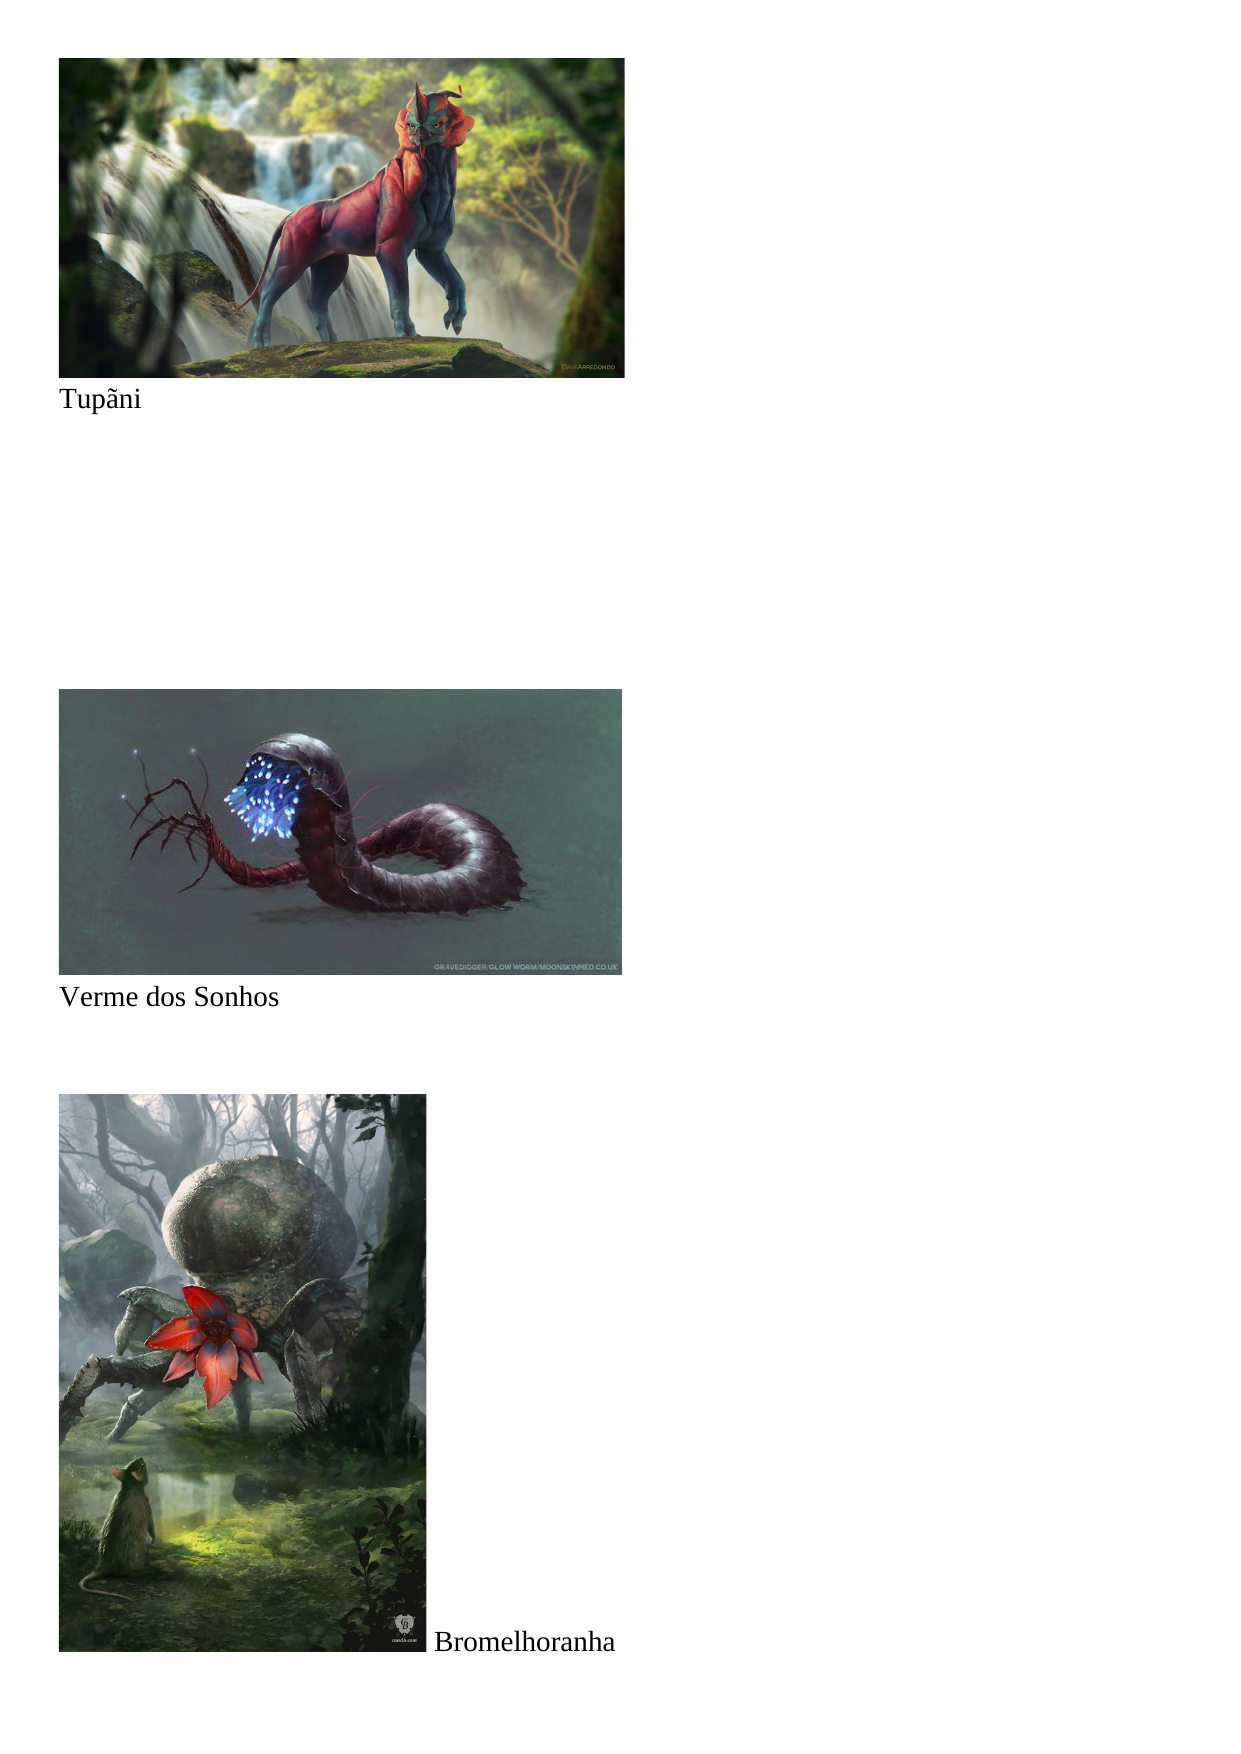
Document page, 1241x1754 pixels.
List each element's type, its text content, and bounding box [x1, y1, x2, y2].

picture [58, 58, 625, 378]
text Tupãni [59, 381, 1181, 415]
picture [58, 1094, 427, 1652]
picture [58, 689, 622, 975]
text Verme dos Sonhos [59, 979, 1181, 1012]
